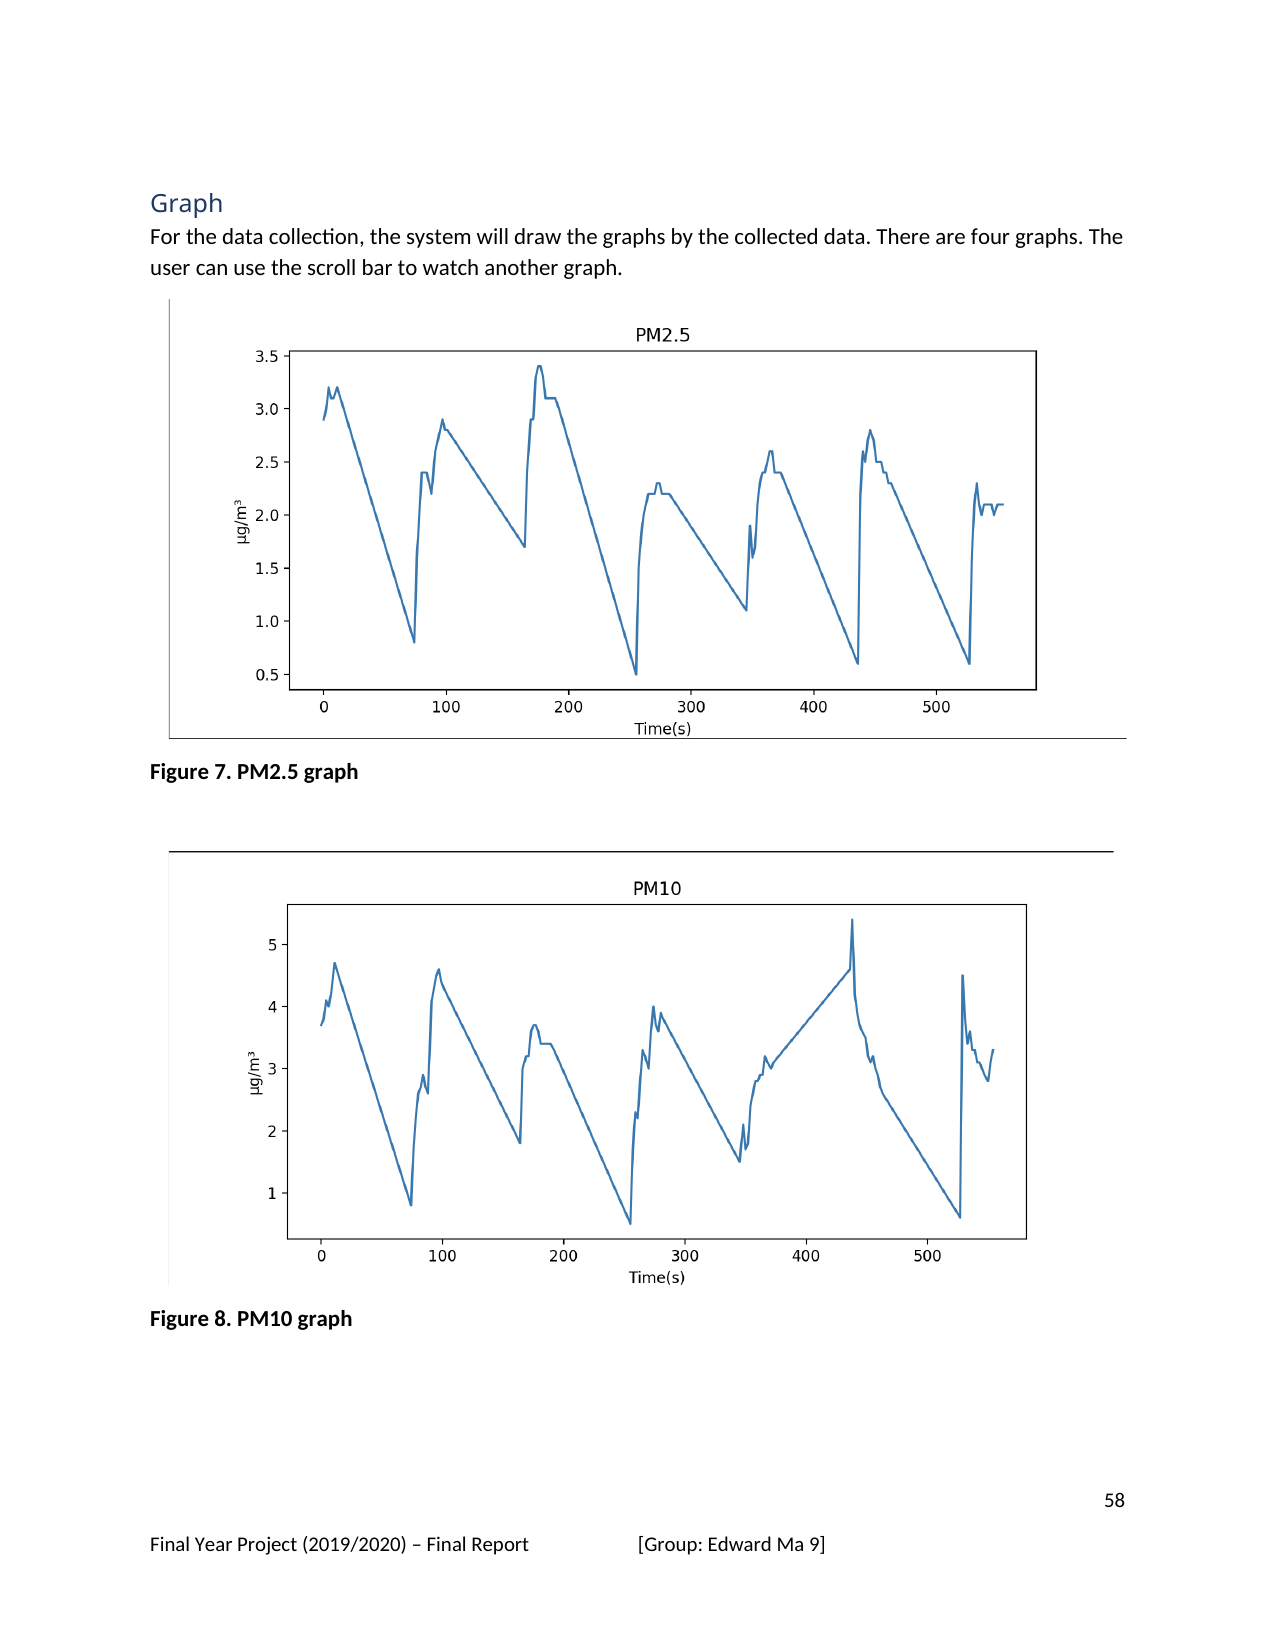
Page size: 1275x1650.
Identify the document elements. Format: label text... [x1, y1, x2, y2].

text Figure 8. PM10 graph [150, 1304, 1125, 1332]
subtitle Graph [150, 186, 1125, 220]
text Figure 7. PM2.5 graph [150, 757, 1125, 785]
text For the data collection, the system will draw the graphs by the collected data. There are four graphs. The user can use the scroll bar to watch another graph. [150, 222, 1125, 281]
